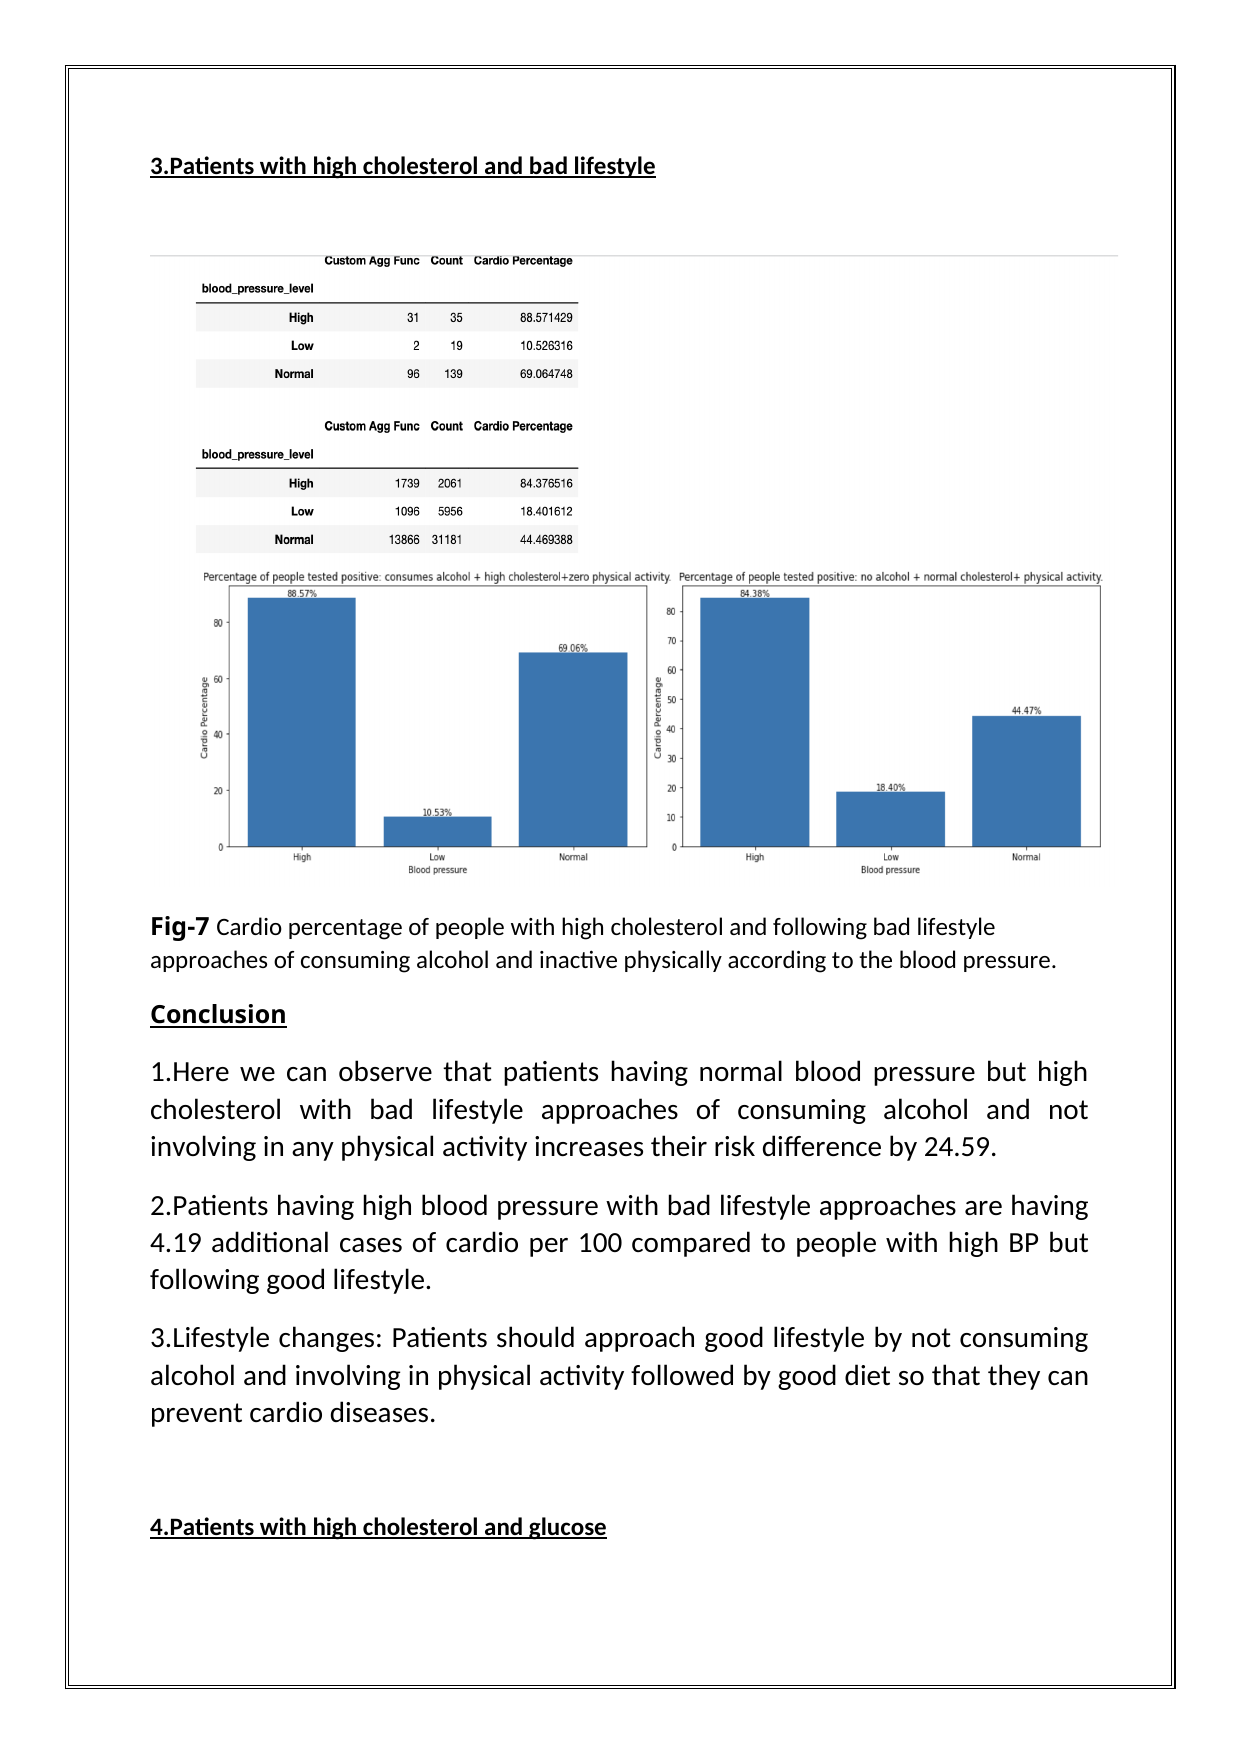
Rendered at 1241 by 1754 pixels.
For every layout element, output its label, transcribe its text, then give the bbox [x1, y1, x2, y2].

text Fig-7 Cardio percentage of people with high cholesterol and following bad lifestyle approaches of consuming alcohol and inactive physically according to the blood pressure. [150, 909, 1090, 975]
text 4.Patients with high cholesterol and glucose [150, 1511, 1090, 1541]
text 3.Patients with high cholesterol and bad lifestyle [150, 150, 1090, 181]
text 3.Lifestyle changes: Patients should approach good lifestyle by not consuming alcohol and involving in physical activity followed by good diet so that they can prevent cardio diseases. [150, 1319, 1090, 1430]
text Conclusion [150, 997, 1090, 1031]
text 2.Patients having high blood pressure with bad lifestyle approaches are having 4.19 additional cases of cardio per 100 compared to people with high BP but following good lifestyle. [150, 1187, 1090, 1297]
picture [150, 255, 1119, 887]
text 1.Here we can observe that patients having normal blood pressure but high cholesterol with bad lifestyle approaches of consuming alcohol and not involving in any physical activity increases their risk difference by 24.59. [150, 1053, 1090, 1164]
